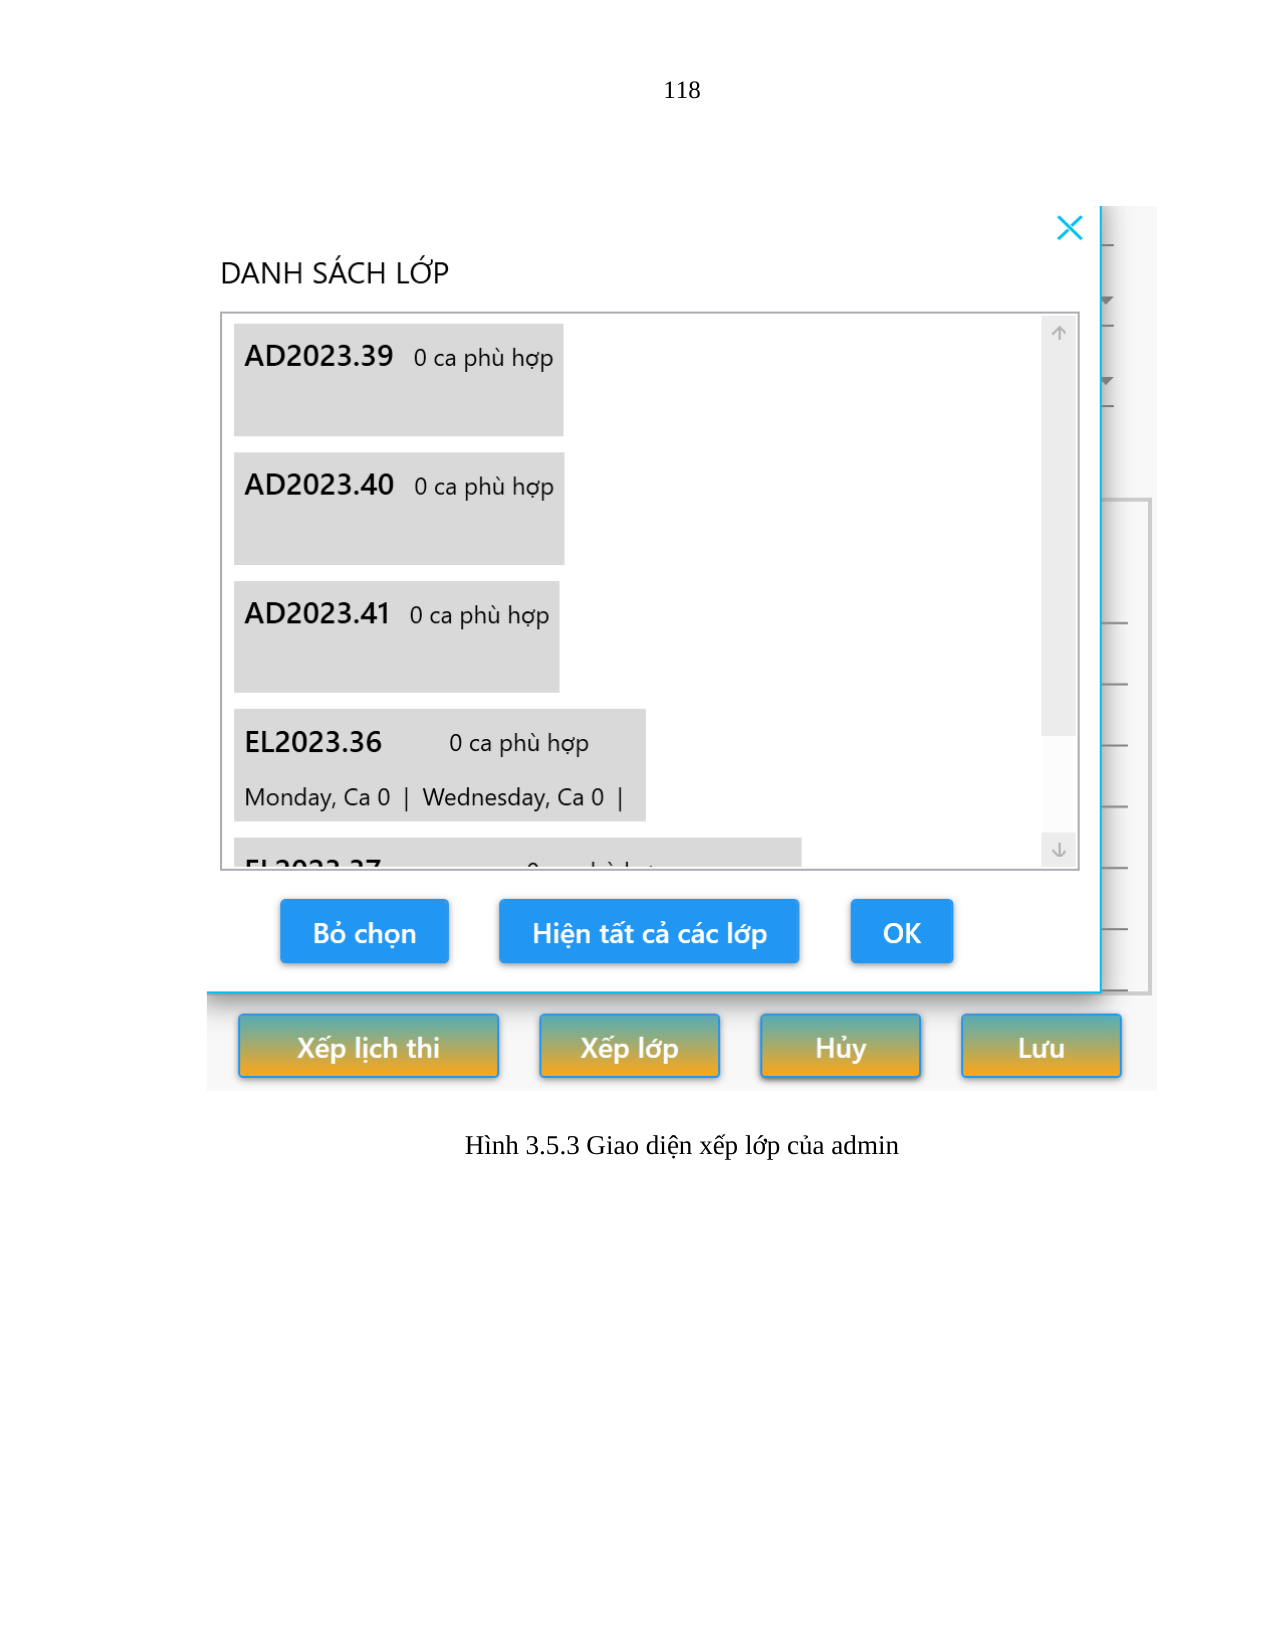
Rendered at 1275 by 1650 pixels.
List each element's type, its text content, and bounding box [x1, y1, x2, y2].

picture [206, 206, 1157, 1091]
text Hình 3.5.3 Giao diện xếp lớp của admin [207, 1129, 1157, 1161]
picture [206, 206, 1099, 991]
